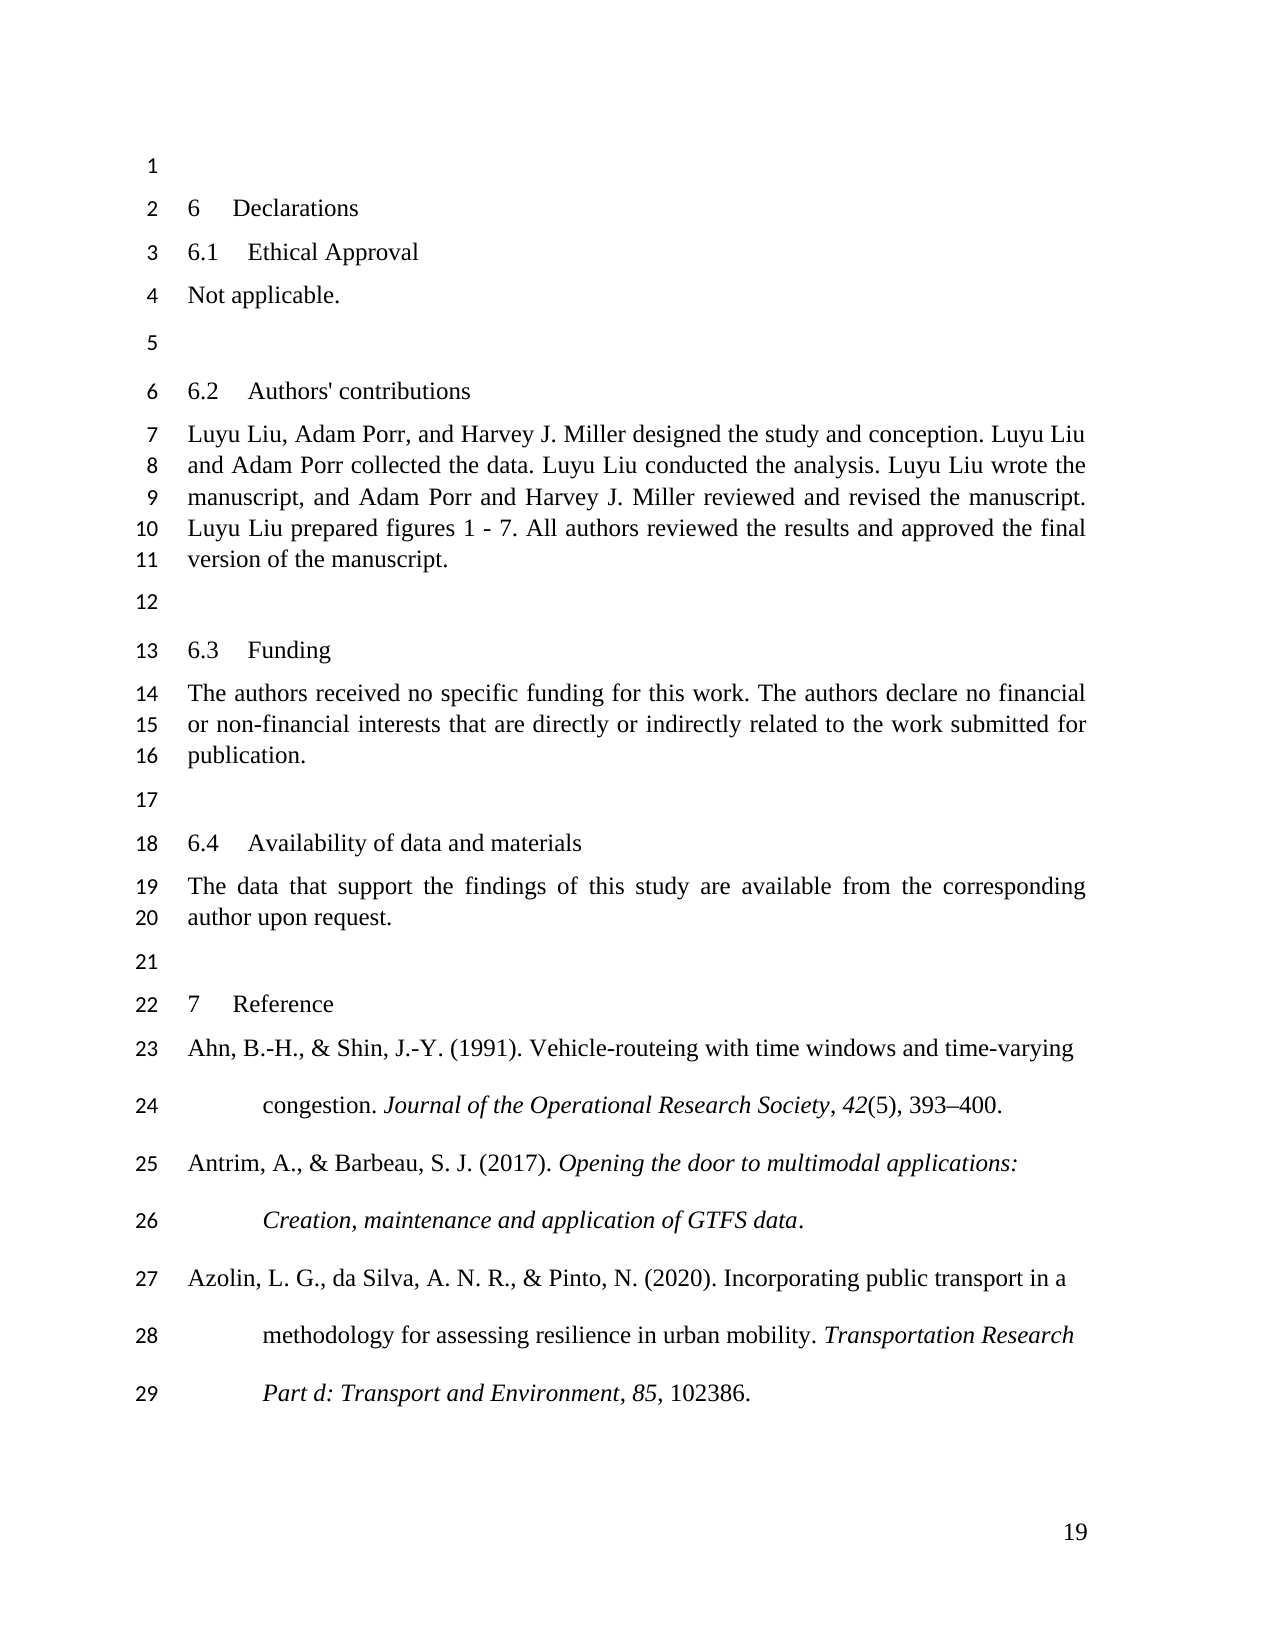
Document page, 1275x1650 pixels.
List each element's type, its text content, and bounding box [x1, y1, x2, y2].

text The authors received no specific funding for this work. The authors declare no financial or non-financial interests that are directly or indirectly related to the work submitted for publication. [187, 678, 1087, 769]
text Ahn, B.-H., & Shin, J.-Y. (1991). Vehicle-routeing with time windows and time-varying congestion. Journal of the Operational Research Society, 42(5), 393–400. [187, 1033, 1087, 1119]
subtitle Declarations [187, 193, 1087, 222]
subtitle Availability of data and materials [187, 828, 1087, 856]
text Luyu Liu, Adam Porr, and Harvey J. Miller designed the study and conception. Luyu Liu and Adam Porr collected the data. Luyu Liu conducted the analysis. Luyu Liu wrote the manuscript, and Adam Porr and Harvey J. Miller reviewed and revised the manuscript. Luyu Liu prepared figures 1 - 7. All authors reviewed the results and approved the final version of the manuscript. [187, 419, 1087, 572]
text Not applicable. [187, 281, 1087, 309]
subtitle Authors' contributions [187, 376, 1087, 405]
text Azolin, L. G., da Silva, A. N. R., & Pinto, N. (2020). Incorporating public transport in a methodology for assessing resilience in urban mobility. Transportation Research Part d: Transport and Environment, 85, 102386. [187, 1263, 1087, 1407]
subtitle Ethical Approval [187, 237, 1087, 266]
text Antrim, A., & Barbeau, S. J. (2017). Opening the door to multimodal applications: Creation, maintenance and application of GTFS data. [187, 1148, 1087, 1234]
subtitle Funding [187, 635, 1087, 664]
subtitle Reference [187, 989, 1087, 1018]
text The data that support the findings of this study are available from the corresponding author upon request. [187, 871, 1087, 931]
